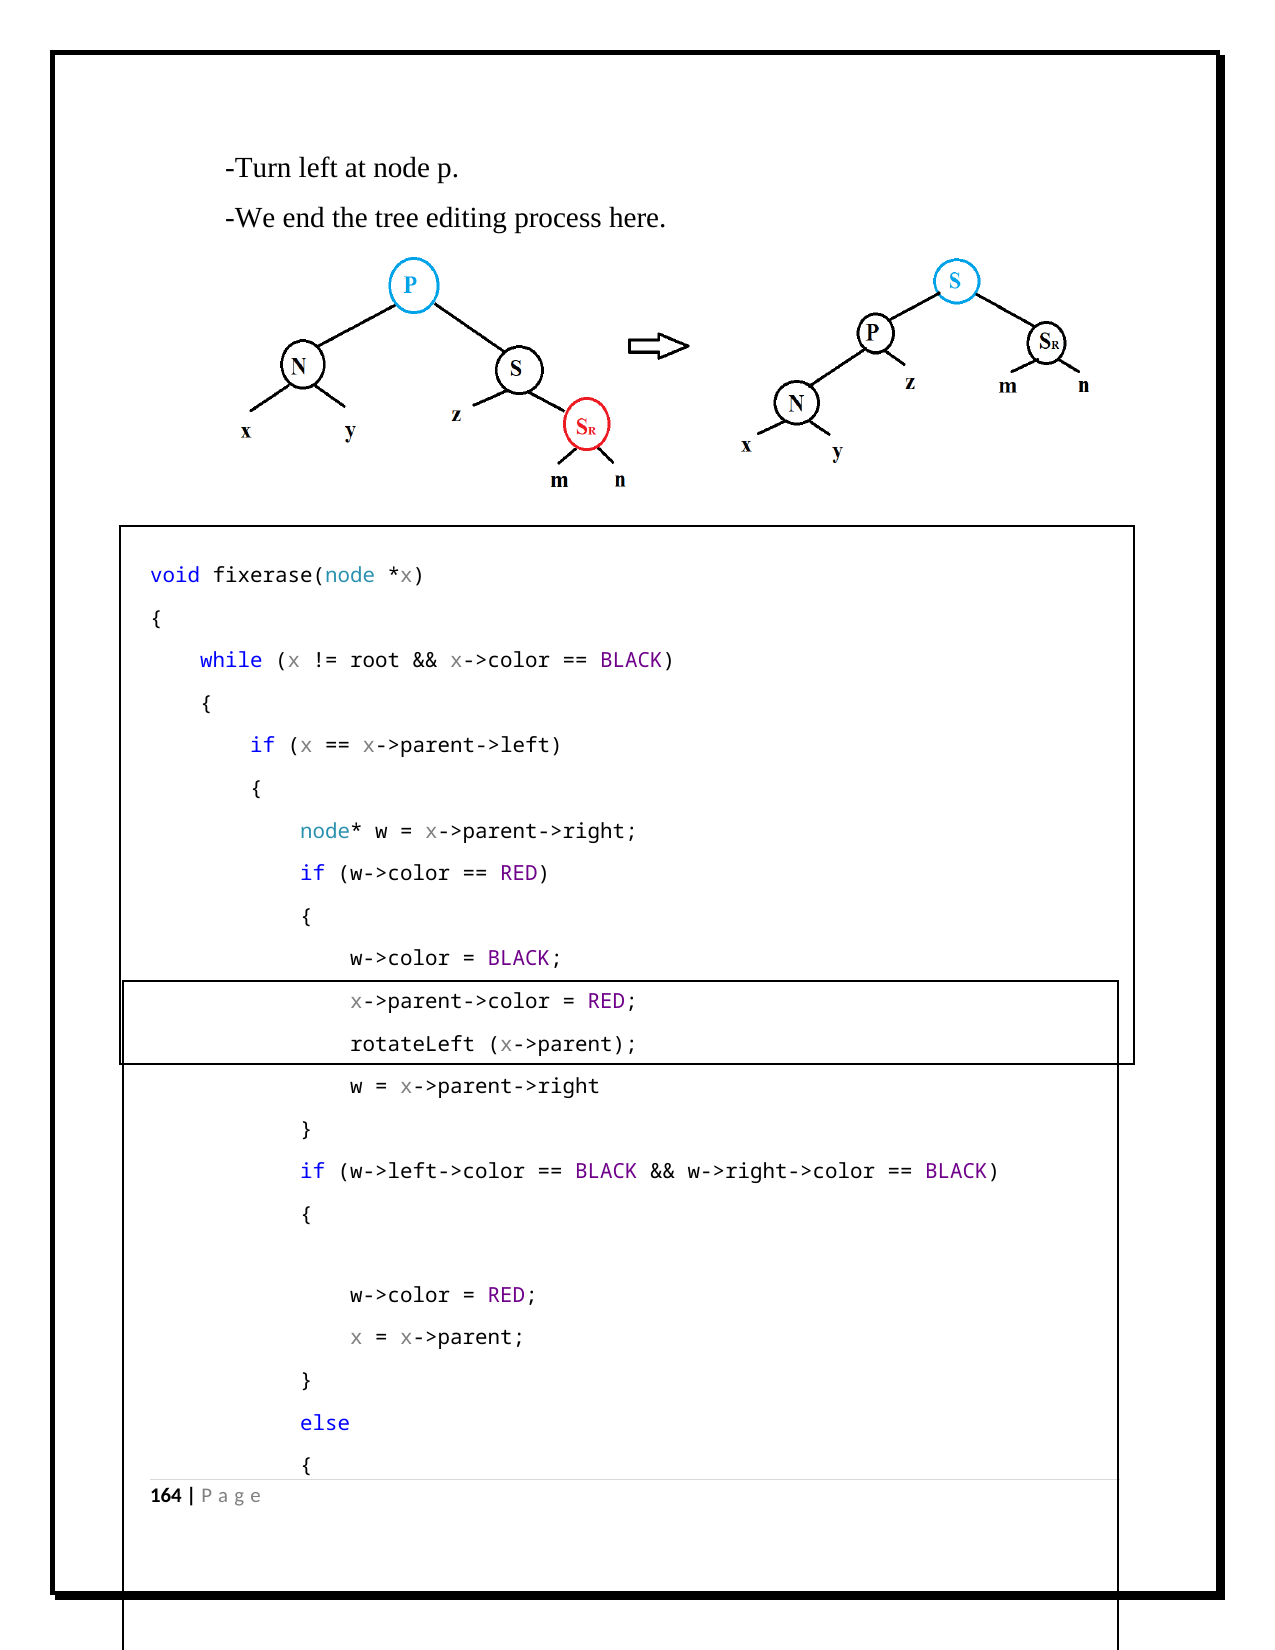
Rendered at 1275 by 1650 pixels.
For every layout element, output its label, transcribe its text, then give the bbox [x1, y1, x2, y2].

text { [150, 1450, 1117, 1479]
text -Turn left at node p. [225, 150, 1120, 183]
text w = x->parent->right [150, 1071, 1117, 1100]
text { [150, 603, 1120, 631]
text node* w = x->parent->right; [150, 816, 1120, 844]
text } [150, 1365, 1117, 1393]
picture [225, 250, 1116, 497]
text { [150, 901, 1120, 929]
text x = x->parent; [150, 1322, 1117, 1351]
text if (w->left->color == BLACK && w->right->color == BLACK) [150, 1157, 1117, 1185]
text rotateLeft (x->parent); [150, 1029, 1117, 1057]
text { [150, 773, 1120, 802]
text if (x == x->parent->left) [150, 731, 1120, 759]
text w->color = BLACK; [150, 943, 1120, 972]
text { [150, 688, 1120, 716]
text x->parent->color = RED; [150, 986, 1117, 1014]
text } [150, 1114, 1117, 1142]
text else [150, 1408, 1117, 1436]
text { [150, 1199, 1117, 1228]
text while (x != root && x->color == BLACK) [150, 645, 1120, 674]
text void fixerase(node *x) [150, 560, 1120, 588]
text if (w->color == RED) [150, 858, 1120, 887]
text -We end the tree editing process here. [225, 200, 1120, 234]
text w->color = RED; [150, 1280, 1117, 1308]
